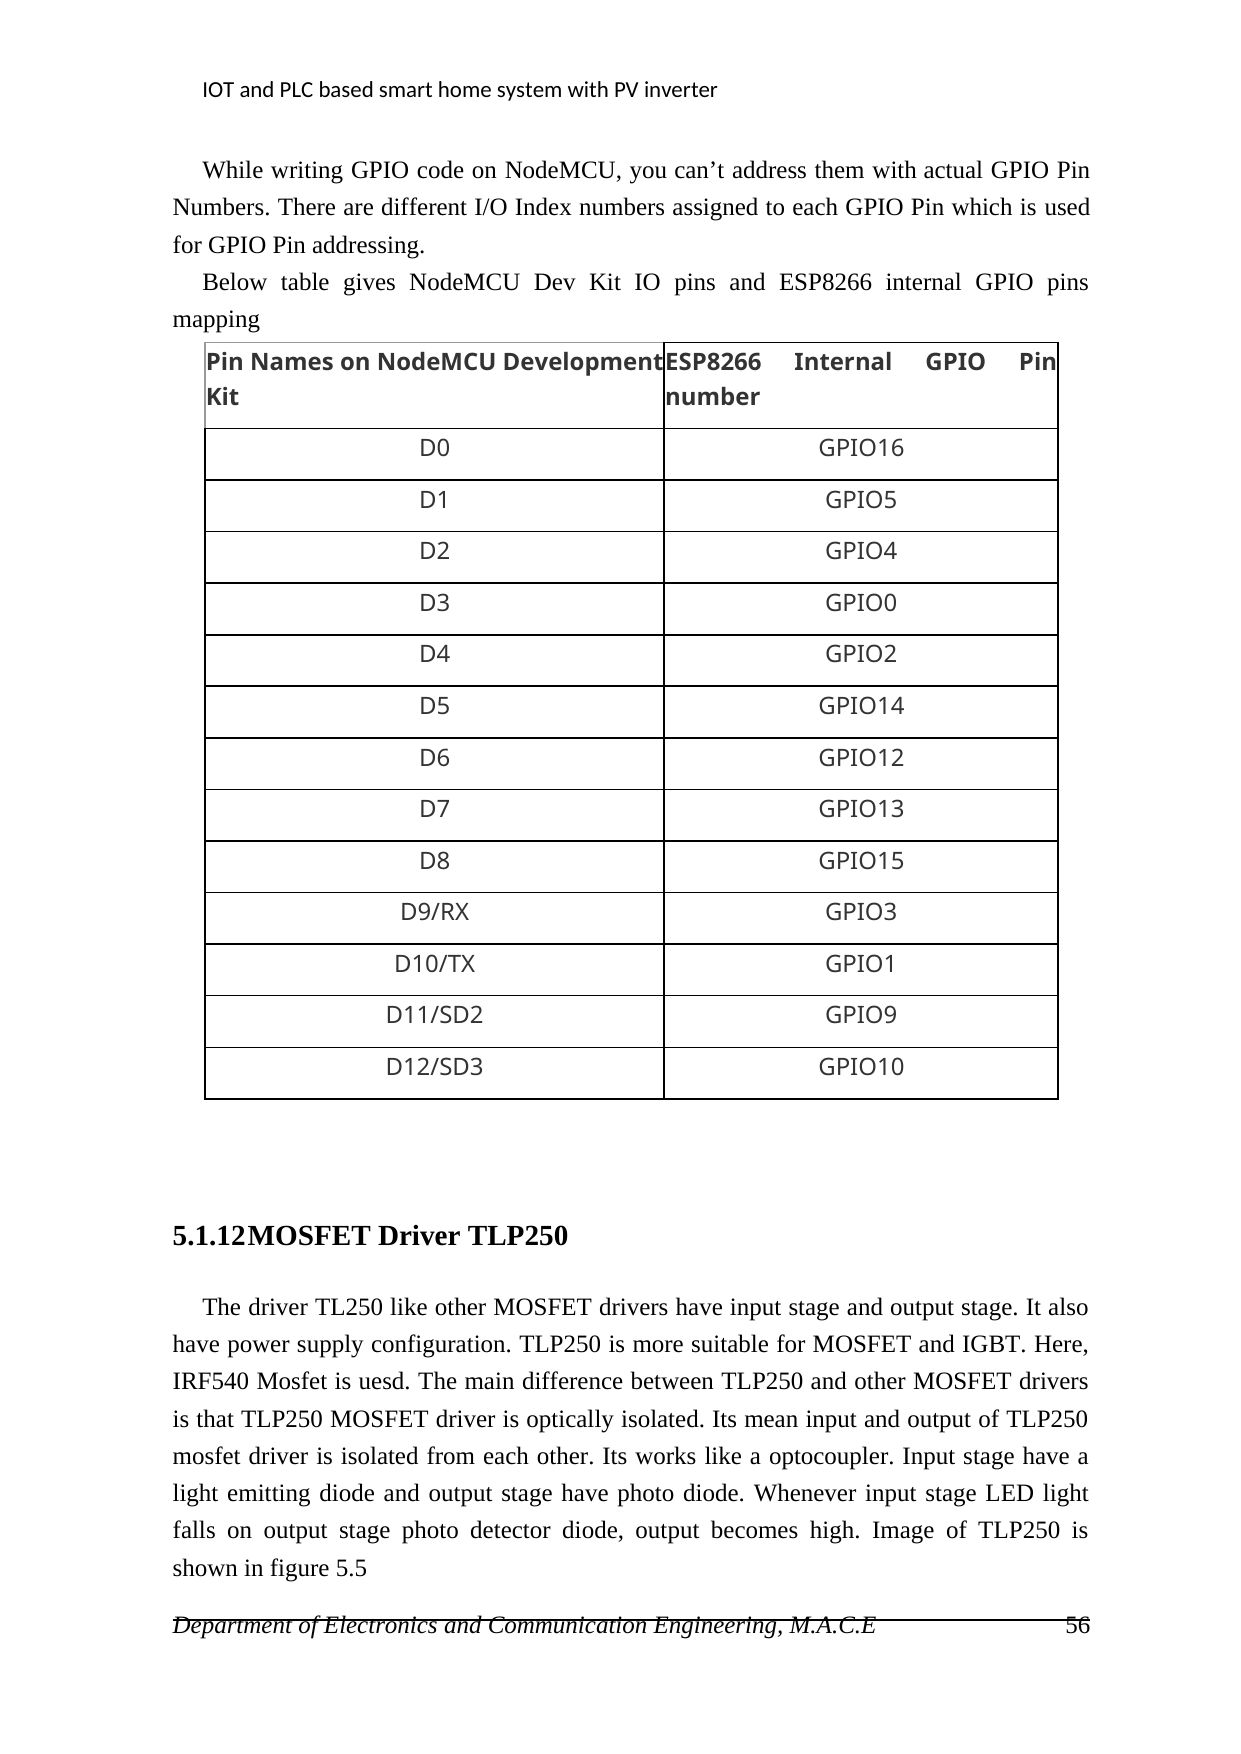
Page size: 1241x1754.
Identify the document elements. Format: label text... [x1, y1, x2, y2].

table_header ESP8266 Internal GPIO Pin number [665, 343, 1057, 428]
table_cell GPIO4 [665, 532, 1057, 582]
table_cell GPIO1 [665, 945, 1057, 995]
table_cell GPIO12 [665, 739, 1057, 788]
table_cell D5 [206, 687, 663, 737]
table_cell GPIO15 [665, 842, 1057, 892]
table_cell D2 [206, 532, 663, 582]
table_cell GPIO2 [665, 636, 1057, 685]
table_cell D1 [206, 481, 663, 531]
table_cell GPIO3 [665, 893, 1057, 943]
table_cell GPIO16 [665, 429, 1057, 479]
table_cell D10/TX [206, 945, 663, 995]
text While writing GPIO code on NodeMCU, you can’t address them with actual GPIO Pin Numbers. There are different I/O Index numbers assigned to each GPIO Pin which is used for GPIO Pin addressing. [172, 155, 1090, 258]
table_cell D12/SD3 [206, 1048, 663, 1098]
table_cell GPIO0 [665, 584, 1057, 634]
table_cell GPIO10 [665, 1048, 1057, 1098]
table_header Pin Names on NodeMCU Development Kit [206, 343, 663, 428]
table_cell D3 [206, 584, 663, 634]
text Below table gives NodeMCU Dev Kit IO pins and ESP8266 internal GPIO pins mapping [172, 267, 1090, 333]
table_cell GPIO9 [665, 996, 1057, 1046]
table_cell GPIO13 [665, 790, 1057, 840]
table_cell D6 [206, 739, 663, 788]
text The driver TL250 like other MOSFET drivers have input stage and output stage. It also have power supply configuration. TLP250 is more suitable for MOSFET and IGBT. Here, IRF540 Mosfet is uesd. The main difference between TLP250 and other MOSFET drivers is that TLP250 MOSFET driver is optically isolated. Its mean input and output of TLP250 mosfet driver is isolated from each other. Its works like a optocoupler. Input stage have a light emitting diode and output stage have photo diode. Whenever input stage LED light falls on output stage photo detector diode, output becomes high. Image of TLP250 is shown in figure 5.5 [172, 1292, 1090, 1582]
table_cell D4 [206, 636, 663, 685]
subtitle MOSFET Driver TLP250 [172, 1218, 1090, 1252]
table_cell D9/RX [206, 893, 663, 943]
table_cell D11/SD2 [206, 996, 663, 1046]
table_cell D8 [206, 842, 663, 892]
table_cell GPIO14 [665, 687, 1057, 737]
table_cell D7 [206, 790, 663, 840]
table_cell D0 [206, 429, 663, 479]
table_cell GPIO5 [665, 481, 1057, 531]
